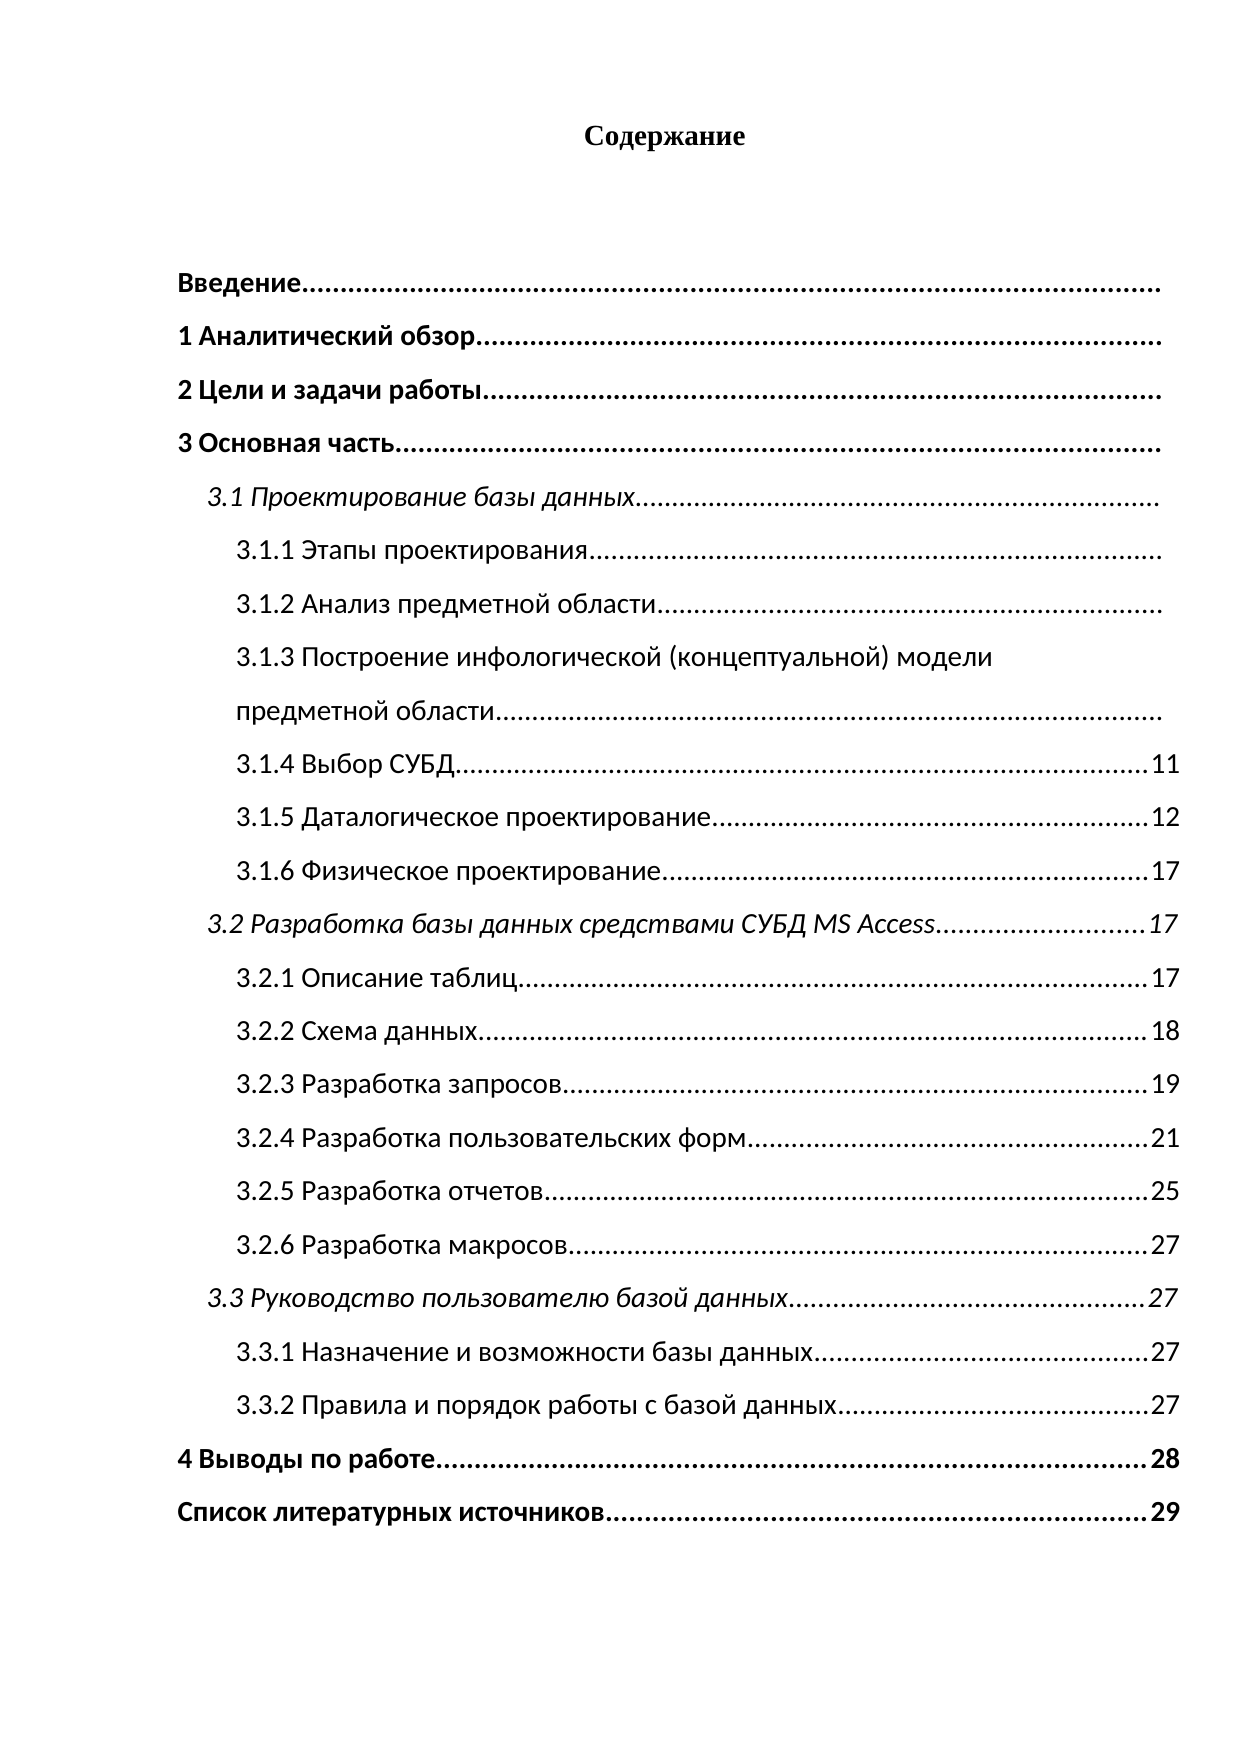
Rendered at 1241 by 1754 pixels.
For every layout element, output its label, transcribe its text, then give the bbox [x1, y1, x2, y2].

text Содержание [177, 118, 1152, 152]
